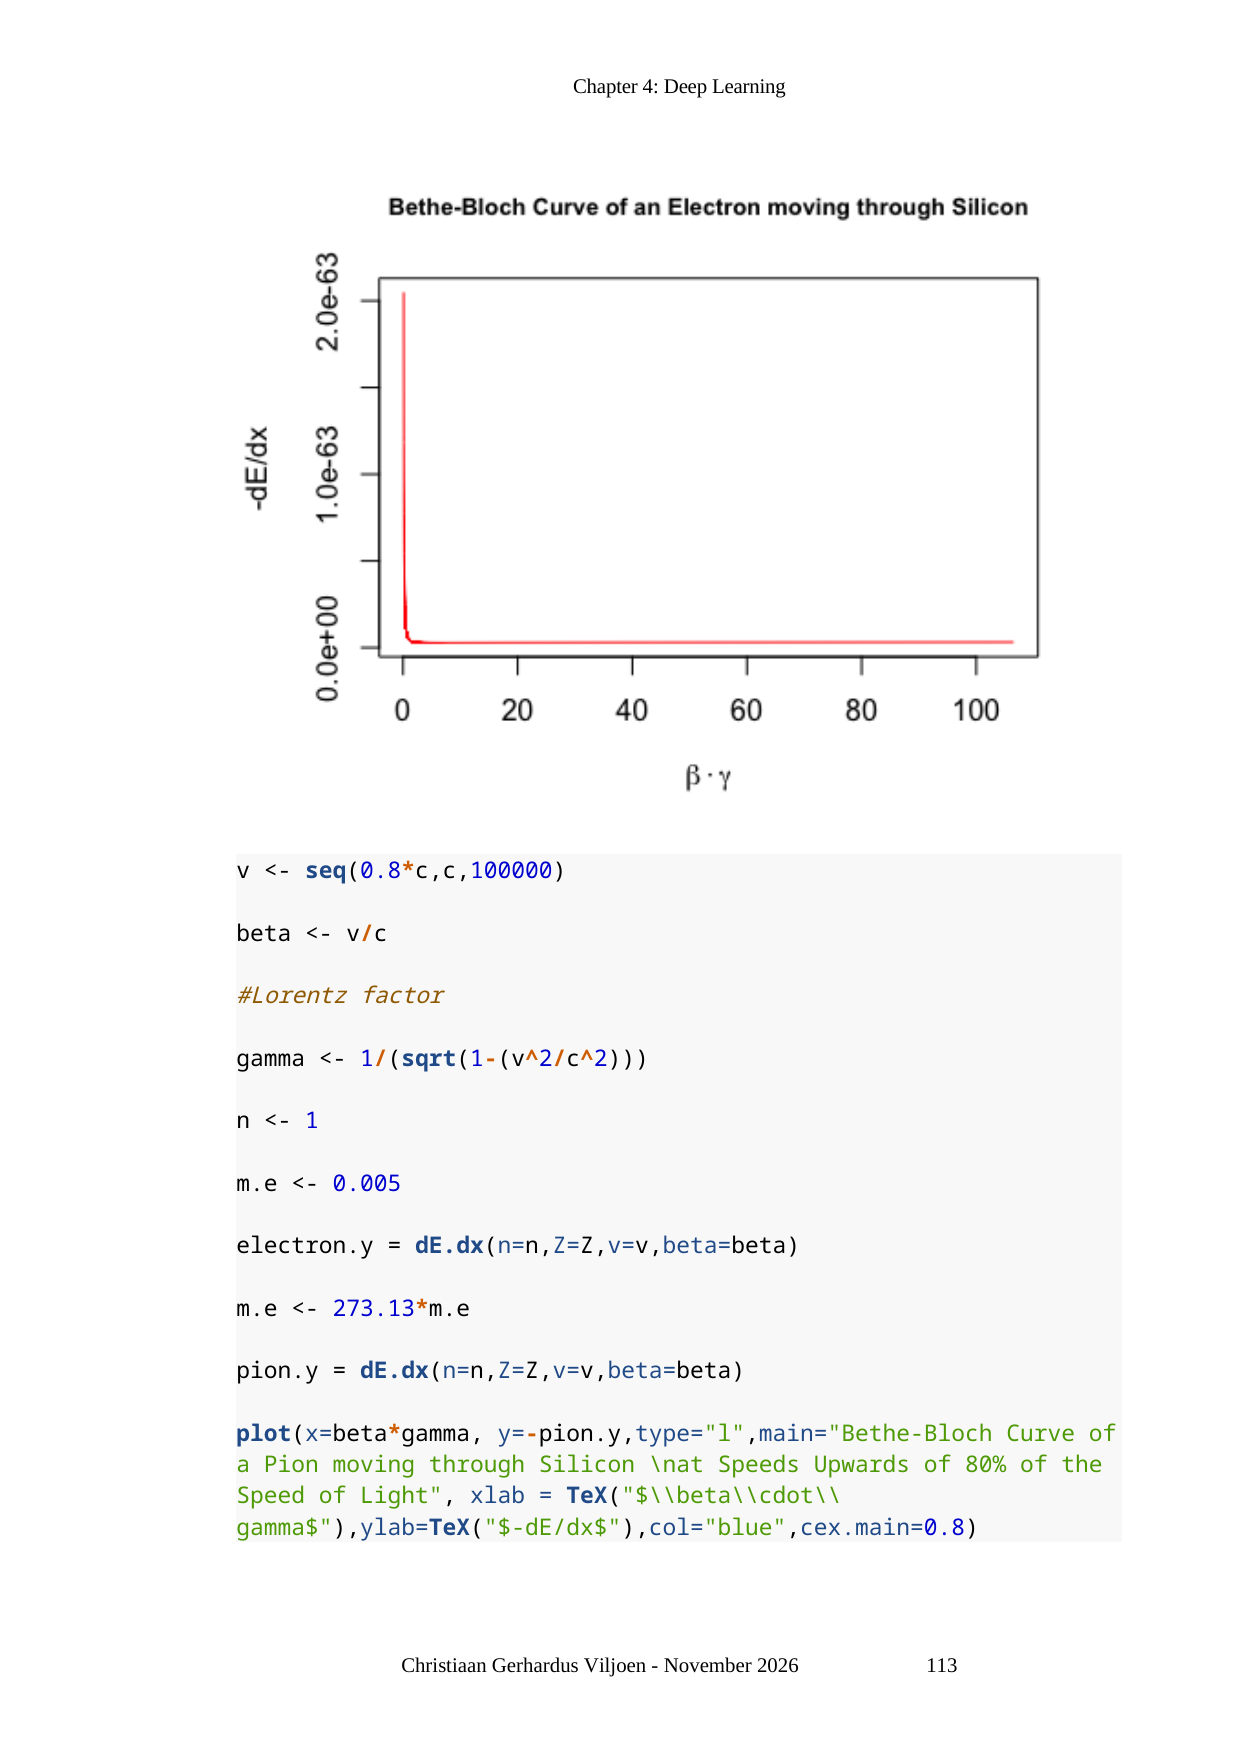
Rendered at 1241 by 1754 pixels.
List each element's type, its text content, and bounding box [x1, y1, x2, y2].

text v <- seq(0.8*c,c,100000) beta <- v/c #Lorentz factor gamma <- 1/(sqrt(1-(v^2/c^2))) n <- 1 m.e <- 0.005 electron.y = dE.dx(n=n,Z=Z,v=v,beta=beta) m.e <- 273.13*m.e pion.y = dE.dx(n=n,Z=Z,v=v,beta=beta) plot(x=beta*gamma, y=-pion.y,type="l",main="Bethe-Bloch Curve of a Pion moving through Silicon \nat Speeds Upwards of 80% of the Speed of Light", xlab = TeX("$\\beta\\cdot\\gamma$"),ylab=TeX("$-dE/dx$"),col="blue",cex.main=0.8) [236, 854, 1122, 1542]
picture [236, 135, 1112, 836]
